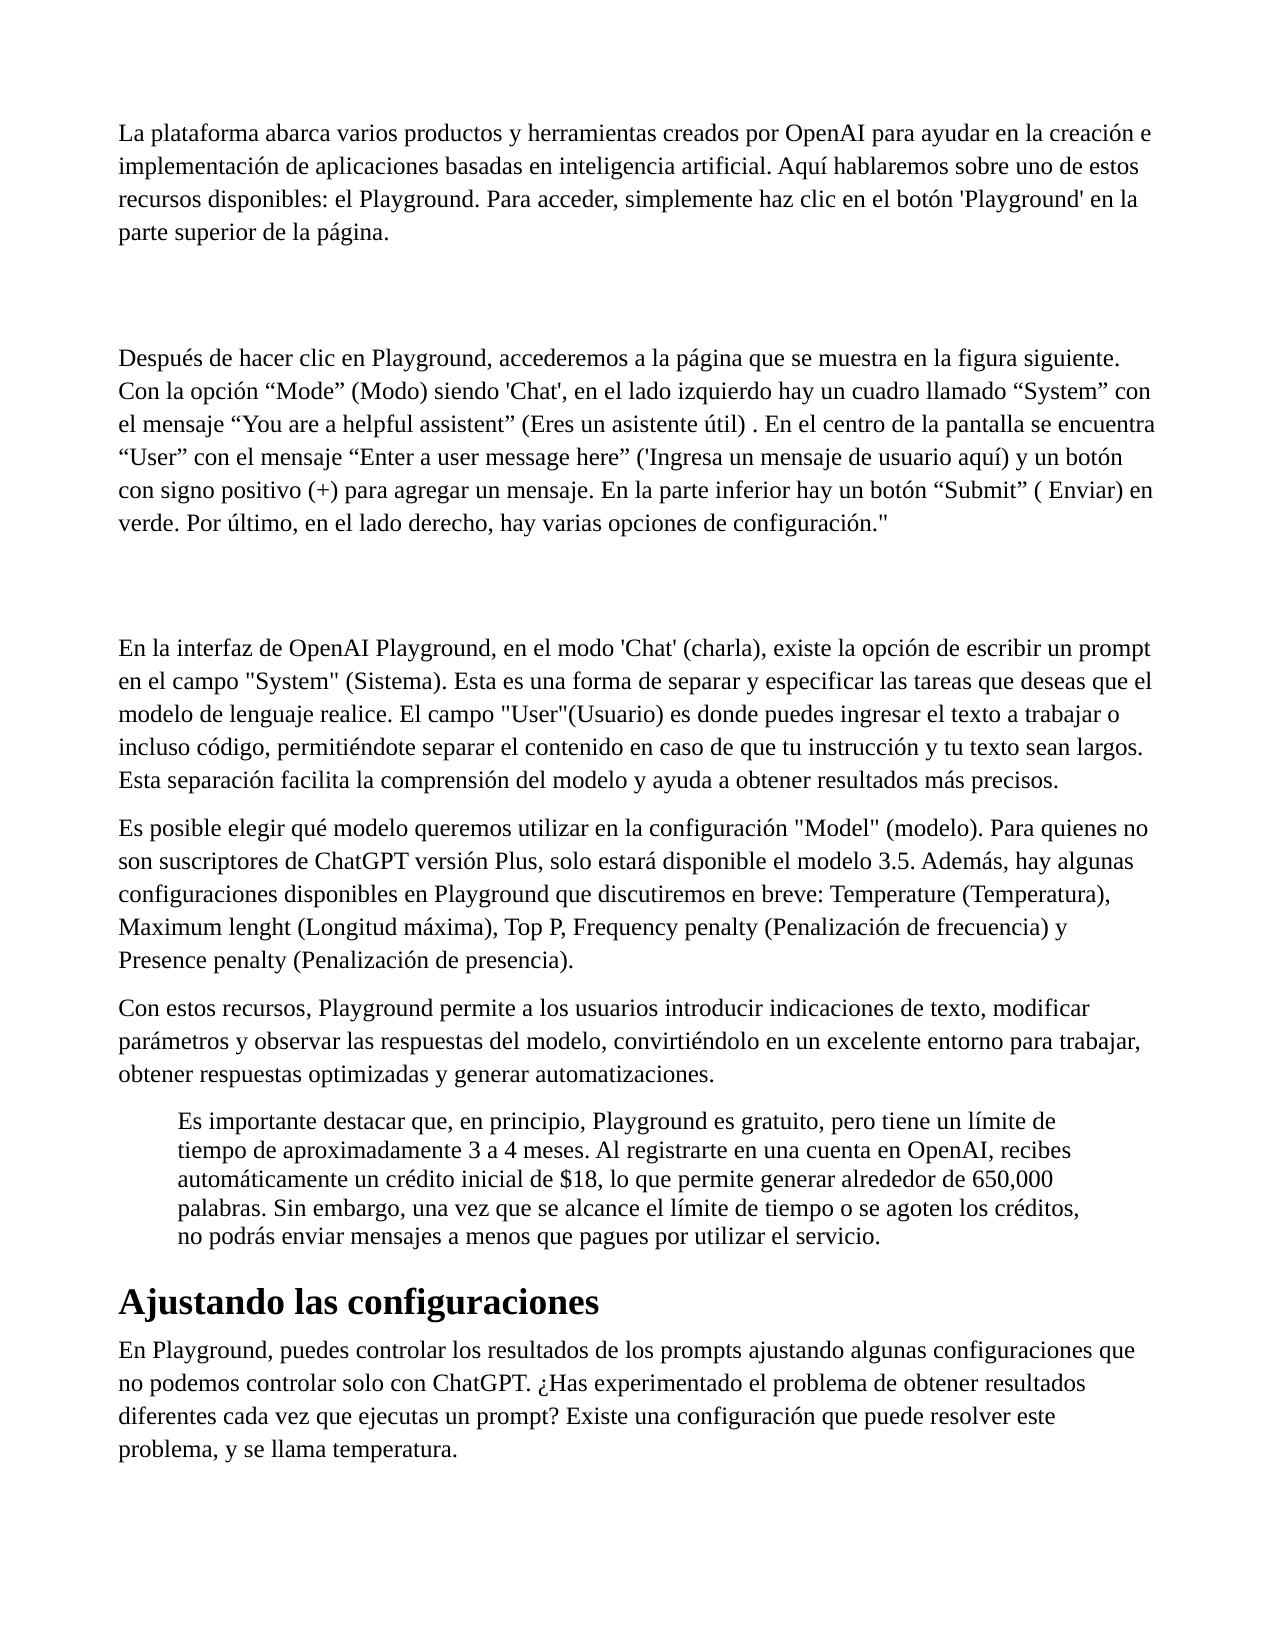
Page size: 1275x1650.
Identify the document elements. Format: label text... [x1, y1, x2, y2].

text En Playground, puedes controlar los resultados de los prompts ajustando algunas configuraciones que no podemos controlar solo con ChatGPT. ¿Has experimentado el problema de obtener resultados diferentes cada vez que ejecutas un prompt? Existe una configuración que puede resolver este problema, y se llama temperatura. [118, 1335, 1157, 1463]
subtitle Ajustando las configuraciones [118, 1279, 1157, 1323]
text Después de hacer clic en Playground, accederemos a la página que se muestra en la figura siguiente. Con la opción “Mode” (Modo) siendo 'Chat', en el lado izquierdo hay un cuadro llamado “System” con el mensaje “You are a helpful assistent” (Eres un asistente útil) . En el centro de la pantalla se encuentra “User” con el mensaje “Enter a user message here” ('Ingresa un mensaje de usuario aquí) y un botón con signo positivo (+) para agregar un mensaje. En la parte inferior hay un botón “Submit” ( Enviar) en verde. Por último, en el lado derecho, hay varias opciones de configuración." [118, 343, 1157, 537]
text En la interfaz de OpenAI Playground, en el modo 'Chat' (charla), existe la opción de escribir un prompt en el campo "System" (Sistema). Esta es una forma de separar y especificar las tareas que deseas que el modelo de lenguaje realice. El campo "User"(Usuario) es donde puedes ingresar el texto a trabajar o incluso código, permitiéndote separar el contenido en caso de que tu instrucción y tu texto sean largos. Esta separación facilita la comprensión del modelo y ayuda a obtener resultados más precisos. [118, 633, 1157, 794]
text Es importante destacar que, en principio, Playground es gratuito, pero tiene un límite de tiempo de aproximadamente 3 a 4 meses. Al registrarte en una cuenta en OpenAI, recibes automáticamente un crédito inicial de $18, lo que permite generar alrededor de 650,000 palabras. Sin embargo, una vez que se alcance el límite de tiempo o se agoten los créditos, no podrás enviar mensajes a menos que pagues por utilizar el servicio. [177, 1106, 1098, 1250]
text La plataforma abarca varios productos y herramientas creados por OpenAI para ayudar en la creación e implementación de aplicaciones basadas en inteligencia artificial. Aquí hablaremos sobre uno de estos recursos disponibles: el Playground. Para acceder, simplemente haz clic en el botón 'Playground' en la parte superior de la página. [118, 118, 1157, 246]
text Con estos recursos, Playground permite a los usuarios introducir indicaciones de texto, modificar parámetros y observar las respuestas del modelo, convirtiéndolo en un excelente entorno para trabajar, obtener respuestas optimizadas y generar automatizaciones. [118, 993, 1157, 1087]
text Es posible elegir qué modelo queremos utilizar en la configuración "Model" (modelo). Para quienes no son suscriptores de ChatGPT versión Plus, solo estará disponible el modelo 3.5. Además, hay algunas configuraciones disponibles en Playground que discutiremos en breve: Temperature (Temperatura), Maximum lenght (Longitud máxima), Top P, Frequency penalty (Penalización de frecuencia) y Presence penalty (Penalización de presencia). [118, 813, 1157, 974]
